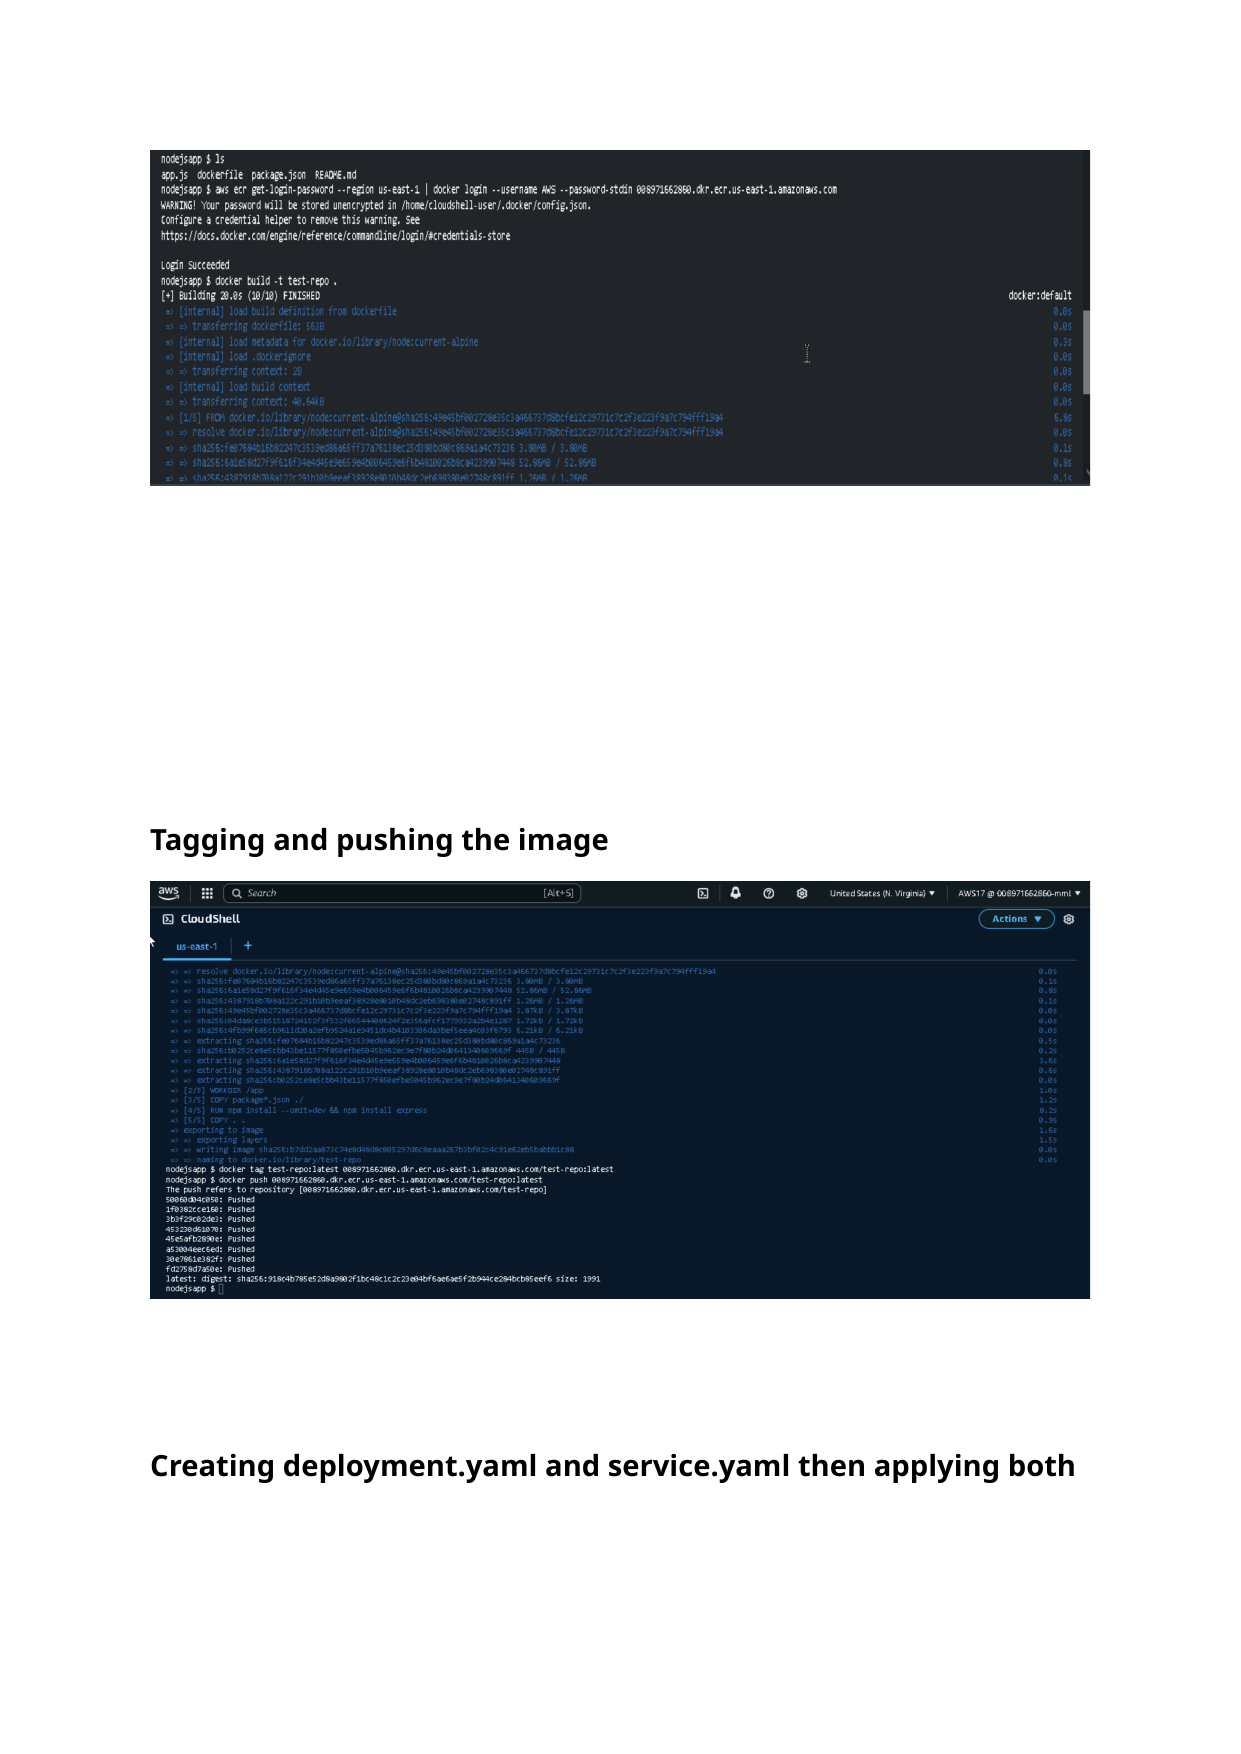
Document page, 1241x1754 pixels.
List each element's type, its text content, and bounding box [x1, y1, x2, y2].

picture [150, 150, 1091, 486]
picture [150, 881, 1091, 1299]
text Creating deployment.yaml and service.yaml then applying both [150, 1445, 1090, 1485]
text Tagging and pushing the image [150, 819, 1090, 859]
